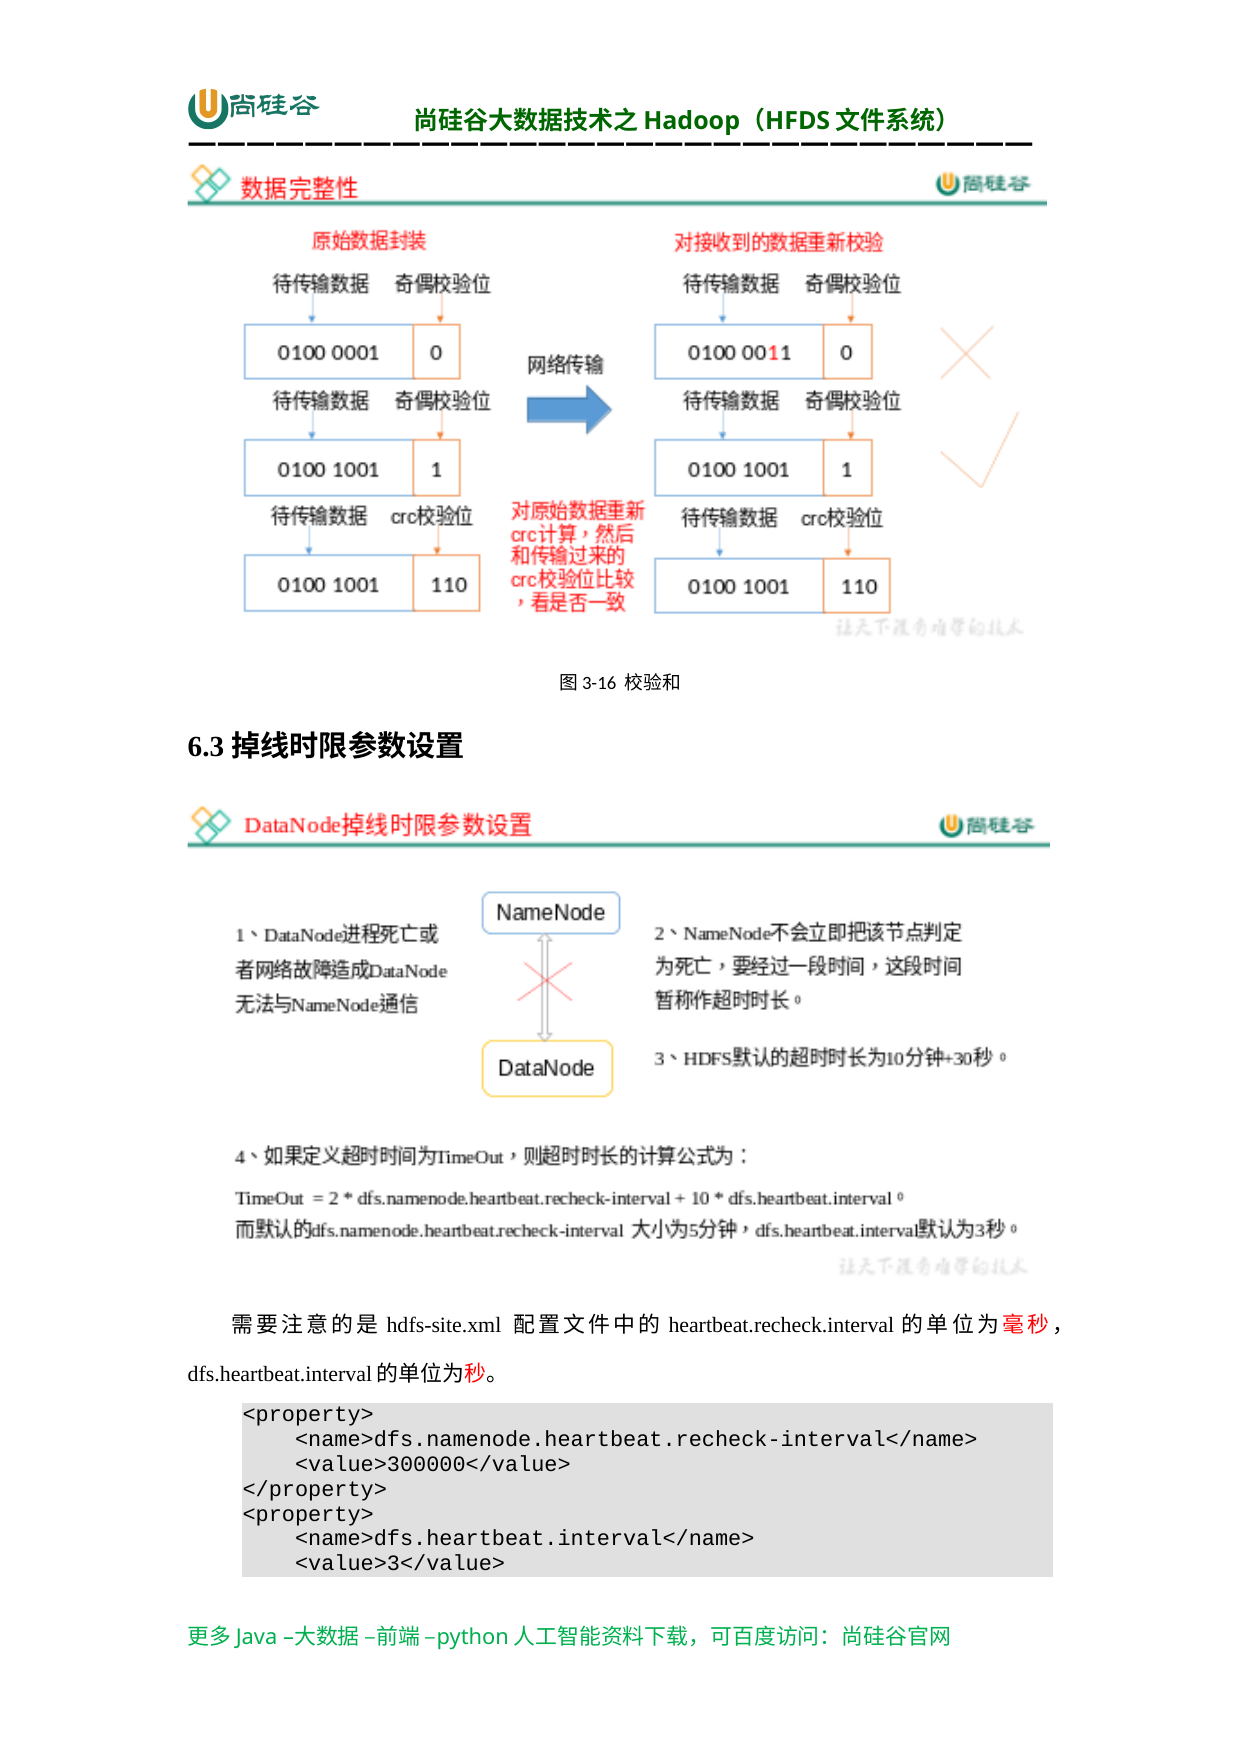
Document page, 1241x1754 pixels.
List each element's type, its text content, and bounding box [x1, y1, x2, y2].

text <name>dfs.namenode.heartbeat.recheck-interval</name> [242, 1428, 1053, 1453]
text <property> [242, 1403, 1053, 1428]
text 图3-16 校验和 [187, 665, 1053, 697]
text <value>3</value> [242, 1552, 1053, 1577]
text 需要注意的是hdfs-site.xml 配置文件中的heartbeat.recheck.interval的单位为毫秒，dfs.heartbeat.interval的单位为秒。 [187, 1306, 1053, 1388]
text <property> [242, 1503, 1053, 1527]
picture [187, 88, 320, 130]
text </property> [242, 1478, 1053, 1503]
text <value>300000</value> [242, 1453, 1053, 1478]
text <name>dfs.heartbeat.interval</name> [242, 1527, 1053, 1552]
subtitle 6.3 掉线时限参数设置 [187, 711, 1053, 776]
